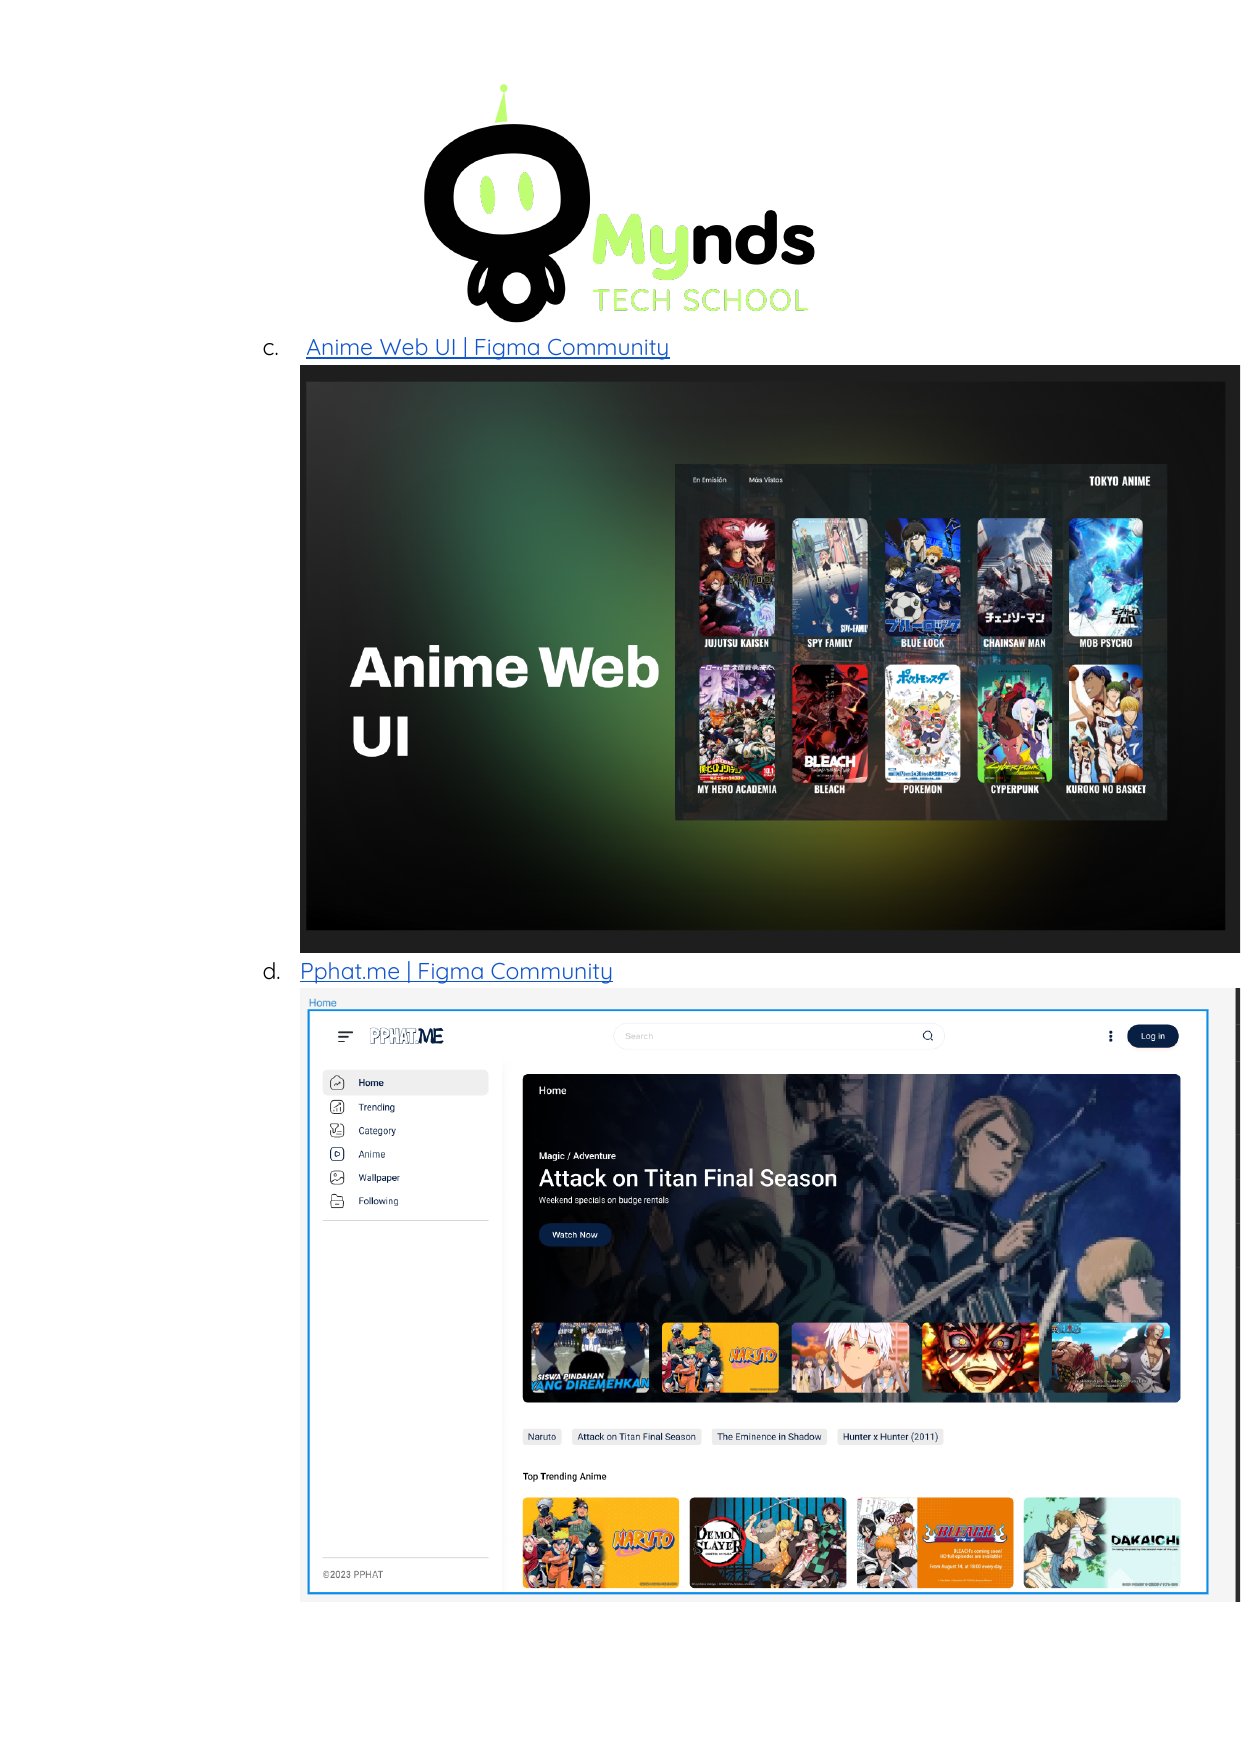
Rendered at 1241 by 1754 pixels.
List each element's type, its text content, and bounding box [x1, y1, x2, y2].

picture [300, 365, 1241, 953]
picture [415, 75, 825, 329]
picture [300, 988, 1241, 1602]
